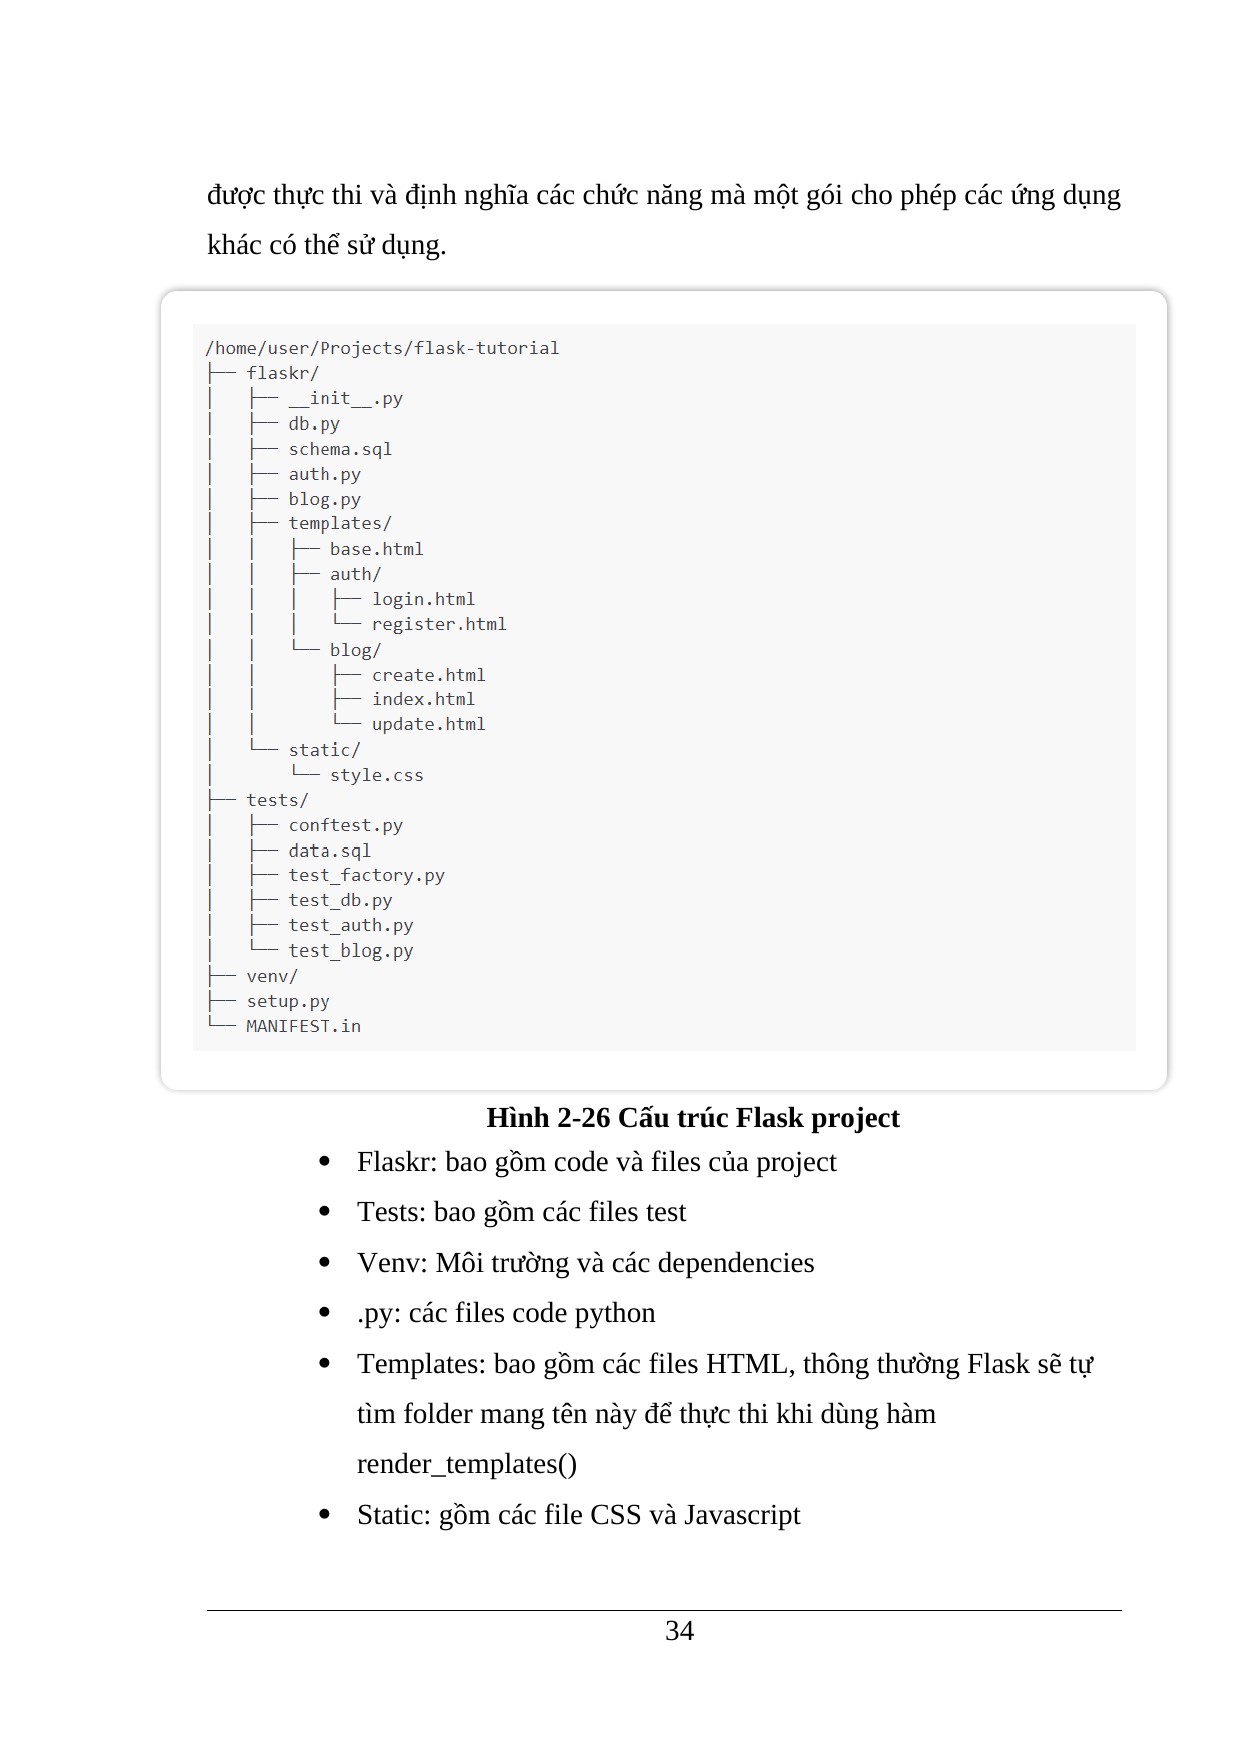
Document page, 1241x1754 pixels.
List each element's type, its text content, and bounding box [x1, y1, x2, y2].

list Tests: bao gồm các files test [319, 1194, 1122, 1228]
list Flaskr: bao gồm code và files của project [319, 1134, 1122, 1178]
list .py: các files code python [319, 1295, 1122, 1329]
picture [193, 323, 1136, 1058]
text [207, 211, 1122, 261]
list Static: gồm các file CSS và Javascript [319, 1497, 1122, 1530]
list Venv: Môi trường và các dependencies [319, 1245, 1122, 1278]
list Templates: bao gồm các files HTML, thông thường Flask sẽ tự tìm folder mang tên này để thực thi khi dùng hàm render_templates() [319, 1346, 1122, 1480]
